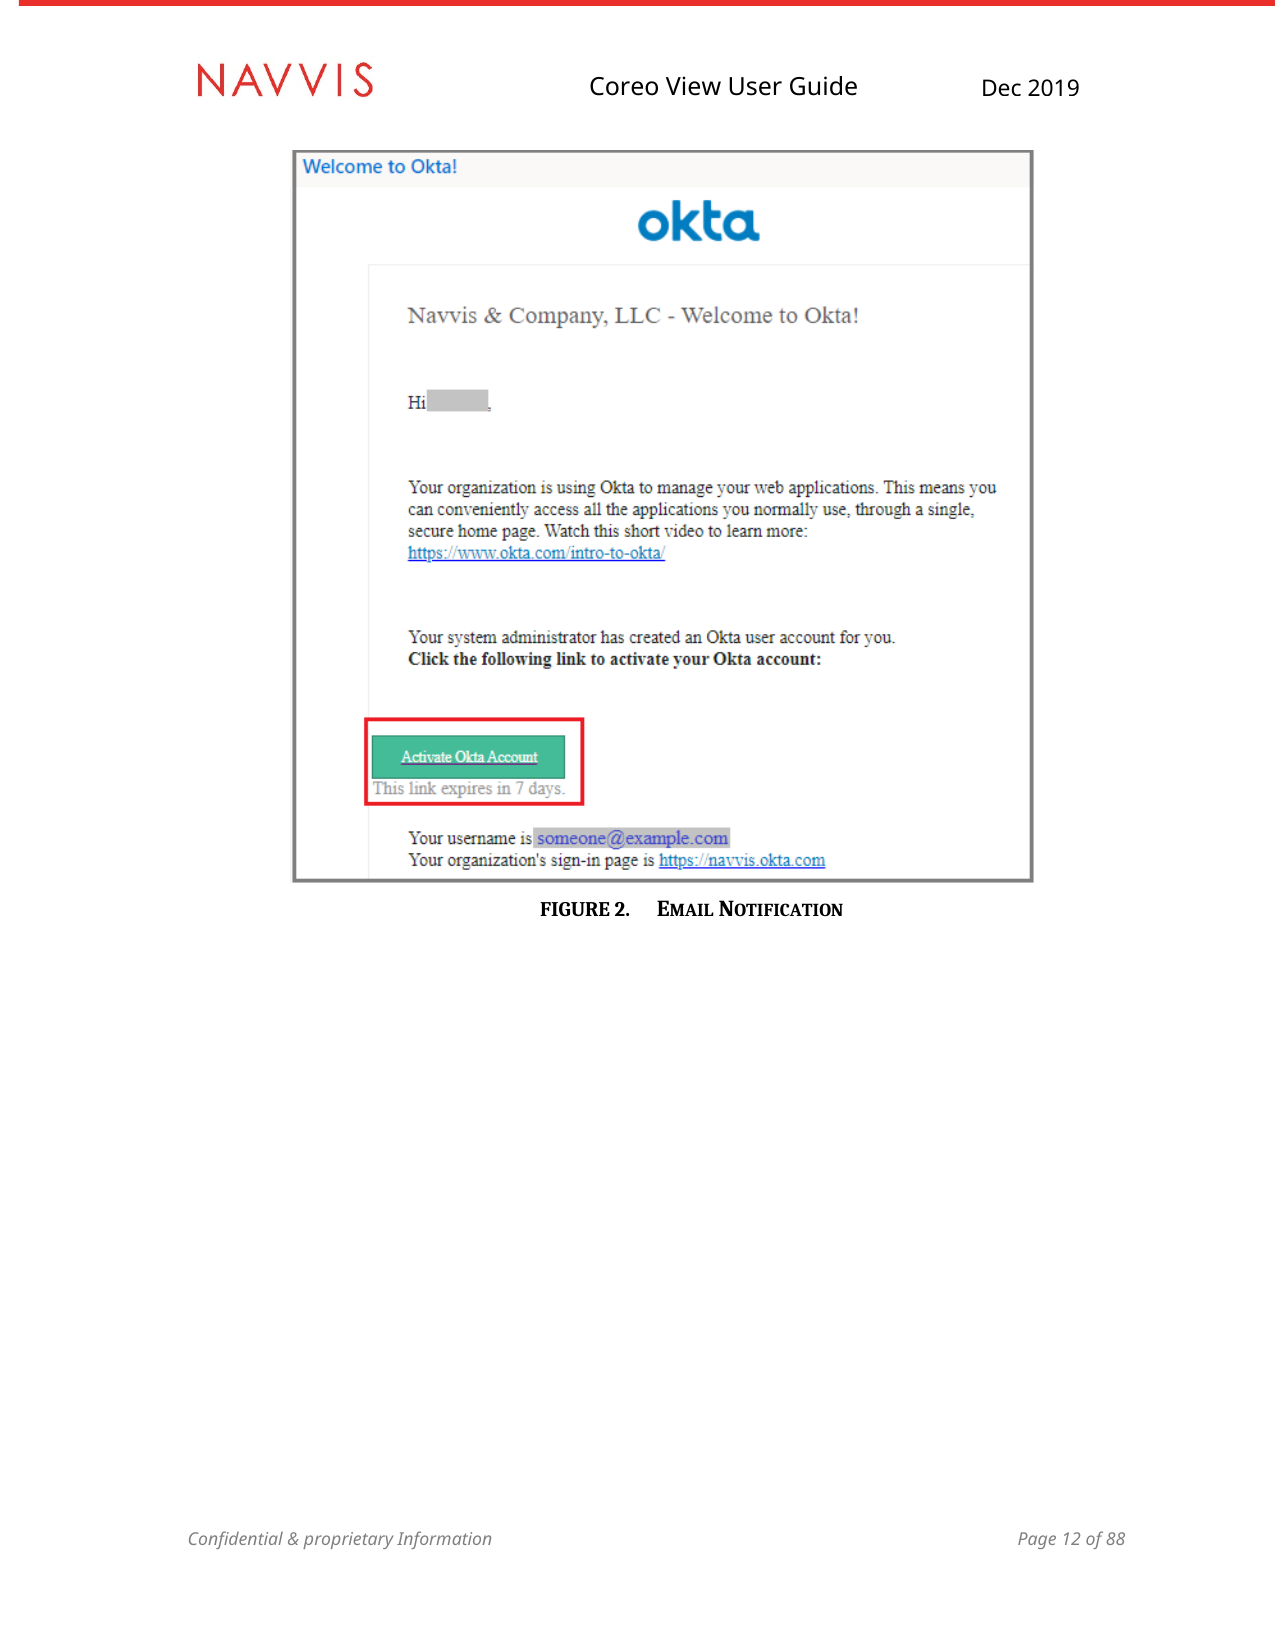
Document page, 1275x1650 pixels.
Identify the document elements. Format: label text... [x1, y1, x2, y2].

picture [187, 55, 383, 104]
text Email Notification [296, 896, 1087, 922]
picture [290, 150, 1035, 884]
